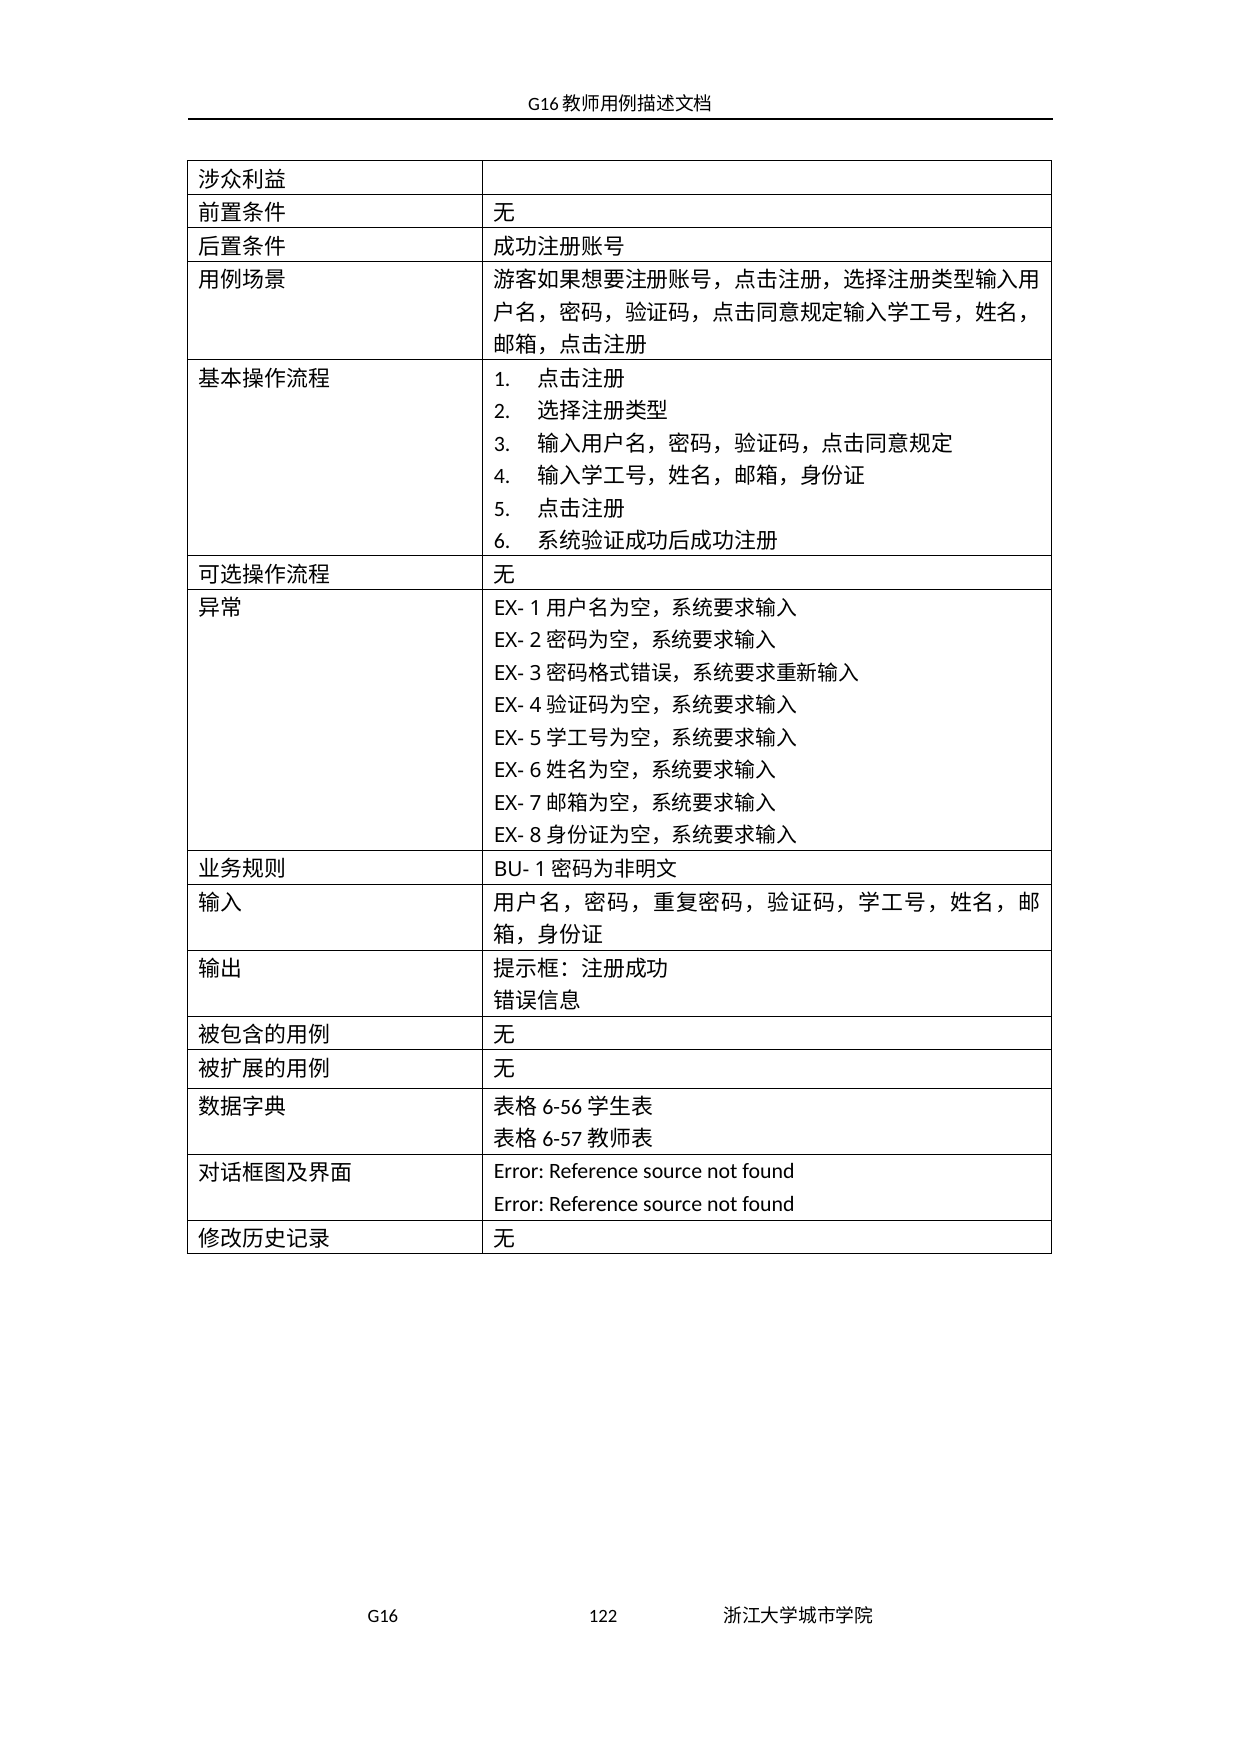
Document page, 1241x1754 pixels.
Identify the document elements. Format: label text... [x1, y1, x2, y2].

table_cell 被扩展的用例 [188, 1050, 482, 1087]
table_cell 用户名，密码，重复密码，验证码，学工号，姓名，邮箱，身份证 [483, 885, 1051, 949]
table_cell 涉众利益 [188, 161, 482, 194]
table_cell BU- 1 密码为非明文 [483, 851, 1051, 883]
table_cell 数据字典 [188, 1089, 482, 1153]
table_cell 无 [483, 195, 1051, 227]
table_cell 基本操作流程 [188, 360, 482, 555]
table_cell 业务规则 [188, 851, 482, 883]
table_cell 表格 6-1 学生表 表格 6-2 教师表 [483, 1089, 1051, 1153]
table_cell 无 [483, 556, 1051, 589]
table_cell 无 [483, 1050, 1051, 1087]
table_cell 被包含的用例 [188, 1017, 482, 1049]
table_cell 可选操作流程 [188, 556, 482, 589]
table_cell 提示框：注册成功 错误信息 [483, 951, 1051, 1016]
table_cell [483, 161, 1051, 194]
table_cell 错误!未找到引用源。 错误!未找到引用源。 [483, 1155, 1051, 1219]
table_cell 异常 [188, 590, 482, 850]
table_cell 输入 [188, 885, 482, 949]
table_cell 游客如果想要注册账号，点击注册，选择注册类型输入用户名，密码，验证码，点击同意规定输入学工号，姓名，邮箱，点击注册 [483, 262, 1051, 359]
table_cell 对话框图及界面 [188, 1155, 482, 1219]
table_cell 修改历史记录 [188, 1221, 482, 1253]
table_cell 点击注册 选择注册类型 输入用户名，密码，验证码，点击同意规定 输入学工号，姓名，邮箱，身份证 点击注册 系统验证成功后成功注册 [483, 360, 1051, 555]
table_cell 后置条件 [188, 228, 482, 261]
table_cell 用例场景 [188, 262, 482, 359]
table_cell 前置条件 [188, 195, 482, 227]
table_cell 输出 [188, 951, 482, 1016]
table_cell 无 [483, 1221, 1051, 1253]
table_cell 无 [483, 1017, 1051, 1049]
table_cell EX- 1 用户名为空，系统要求输入 EX- 2 密码为空，系统要求输入 EX- 3 密码格式错误，系统要求重新输入 EX- 4 验证码为空，系统要求输入 EX- 5 学工号为空，系统要求输入 EX- 6 姓名为空，系统要求输入 EX- 7 邮箱为空，系统要求输入 EX- 8 身份证为空，系统要求输入 [483, 590, 1051, 850]
table_cell 成功注册账号 [483, 228, 1051, 261]
